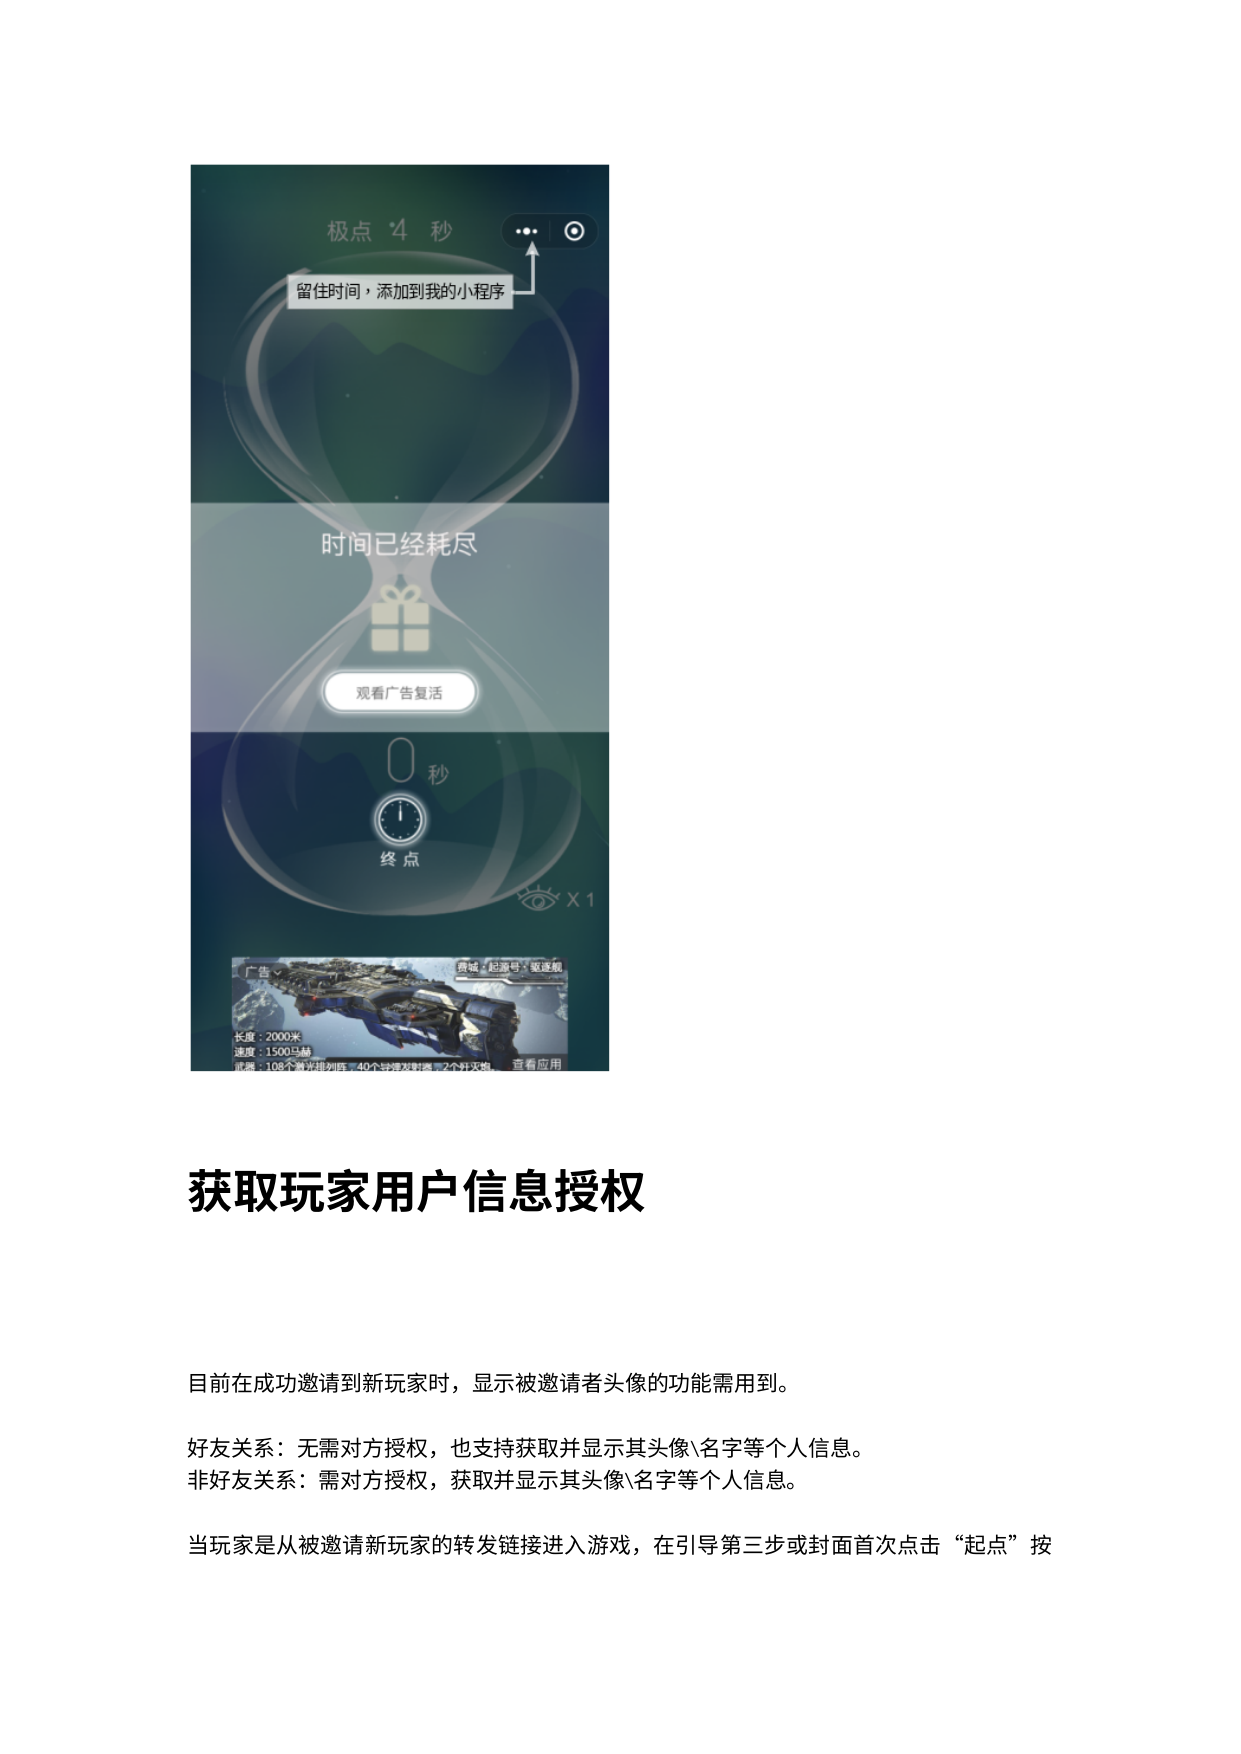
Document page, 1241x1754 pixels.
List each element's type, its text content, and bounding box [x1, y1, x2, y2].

subtitle 获取玩家用户信息授权 [187, 1140, 1053, 1237]
text 目前在成功邀请到新玩家时，显示被邀请者头像的功能需用到。 [187, 1365, 1053, 1398]
text 好友关系：无需对方授权，也支持获取并显示其头像\名字等个人信息。 [187, 1430, 1053, 1463]
text 非好友关系：需对方授权，获取并显示其头像\名字等个人信息。 [187, 1463, 1053, 1495]
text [187, 1528, 1053, 1560]
